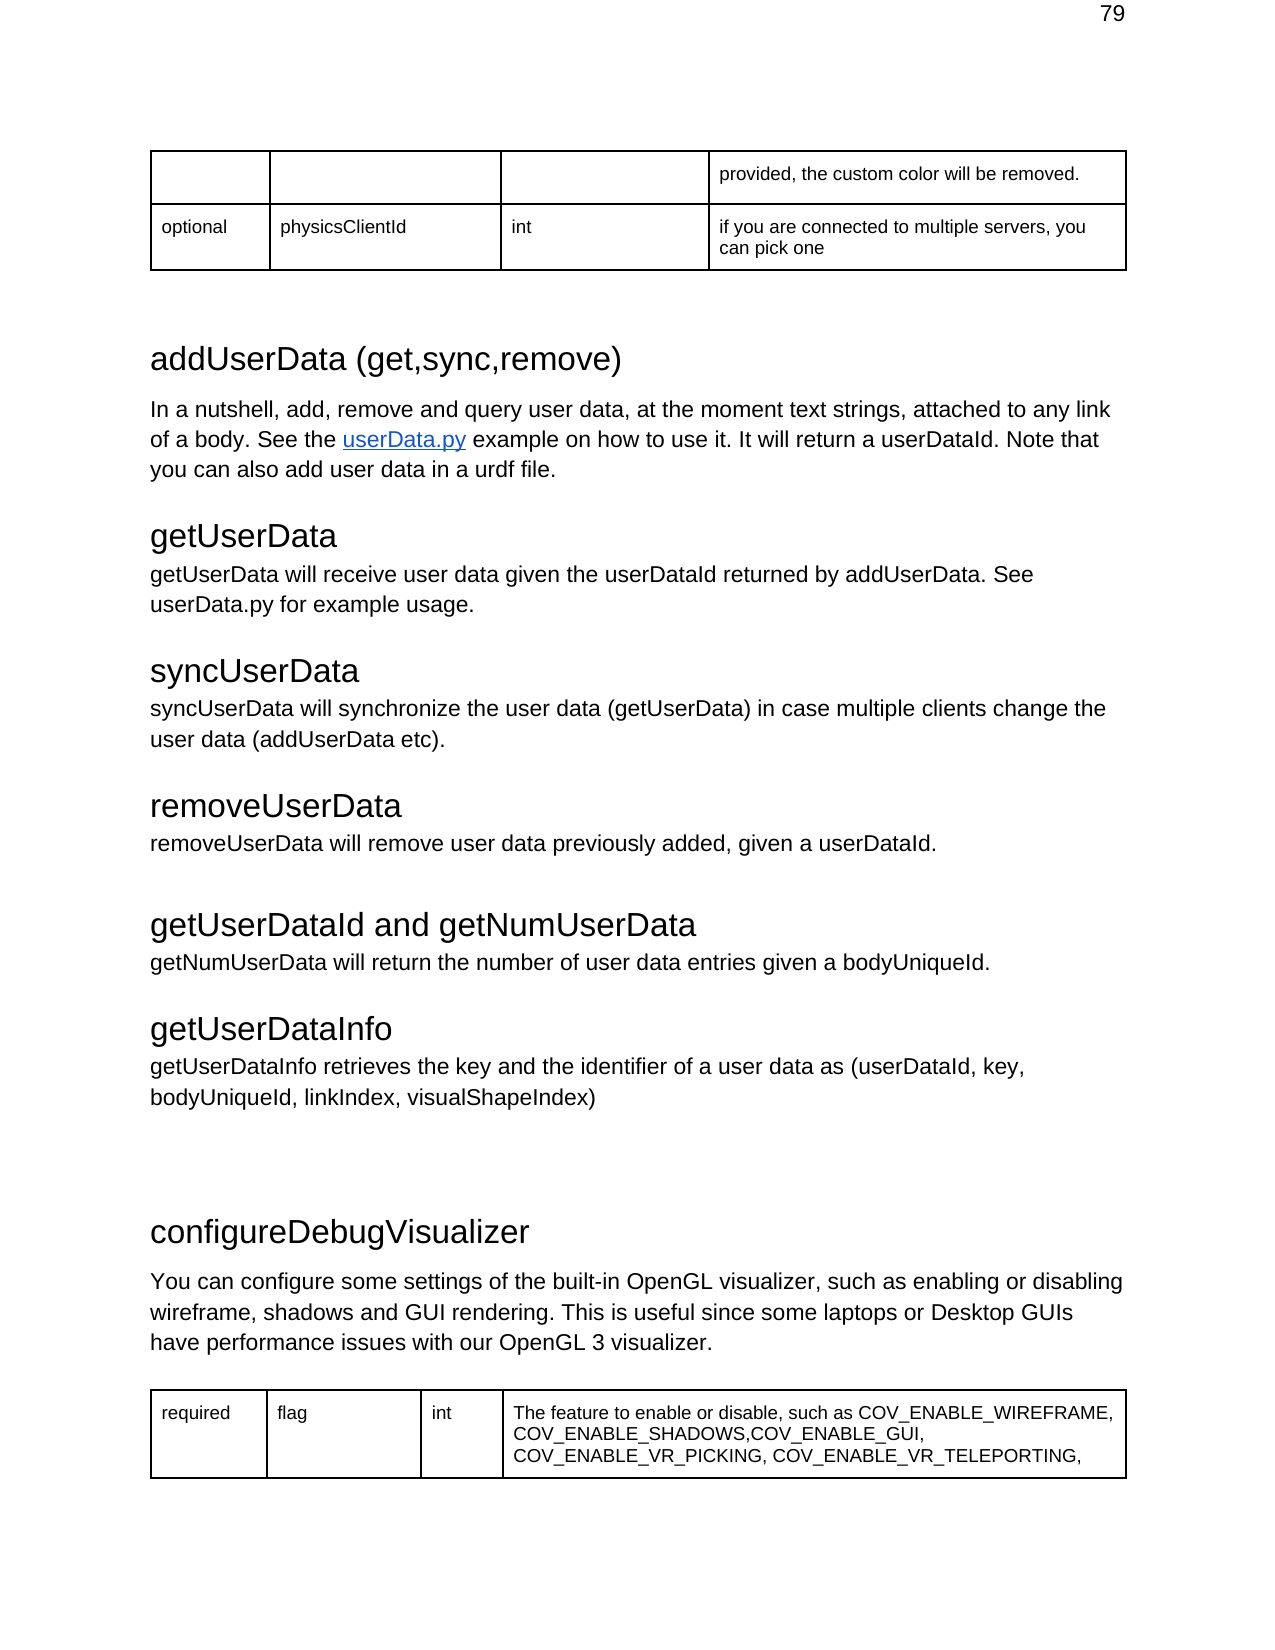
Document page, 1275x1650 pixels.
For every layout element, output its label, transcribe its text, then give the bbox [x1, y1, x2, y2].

text You can configure some settings of the built-in OpenGL visualizer, such as enabling or disabling wireframe, shadows and GUI rendering. This is useful since some laptops or Desktop GUIs have performance issues with our OpenGL 3 visualizer. [150, 1268, 1125, 1355]
text getUserData [150, 516, 1125, 555]
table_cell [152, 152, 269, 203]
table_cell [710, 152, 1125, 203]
text getNumUserData will return the number of user data entries given a bodyUniqueId. [150, 949, 1125, 975]
text removeUserData [150, 786, 1125, 824]
text removeUserData will remove user data previously added, given a userDataId. [150, 830, 1125, 857]
text getUserData will receive user data given the userDataId returned by addUserData. See userData.py for example usage. [150, 561, 1125, 617]
subtitle addUserData (get,sync,remove) [150, 339, 1125, 377]
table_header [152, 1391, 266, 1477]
text getUserDataInfo retrieves the key and the identifier of a user data as (userDataId, key, bodyUniqueId, linkIndex, visualShapeIndex) [150, 1053, 1125, 1110]
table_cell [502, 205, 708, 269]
text getUserDataId and getNumUserData [150, 904, 1125, 943]
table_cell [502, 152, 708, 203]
text syncUserData [150, 651, 1125, 690]
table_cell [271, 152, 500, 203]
text getUserDataInfo [150, 1009, 1125, 1048]
subtitle configureDebugVisualizer [150, 1212, 1125, 1250]
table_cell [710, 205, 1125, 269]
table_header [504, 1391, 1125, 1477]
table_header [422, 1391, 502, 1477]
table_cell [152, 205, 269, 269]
text syncUserData will synchronize the user data (getUserData) in case multiple clients change the user data (addUserData etc). [150, 695, 1125, 752]
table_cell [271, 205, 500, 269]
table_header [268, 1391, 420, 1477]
text In a nutshell, add, remove and query user data, at the moment text strings, attached to any link of a body. See the userData.py example on how to use it. It will return a userDataId. Note that you can also add user data in a urdf file. [150, 396, 1125, 482]
